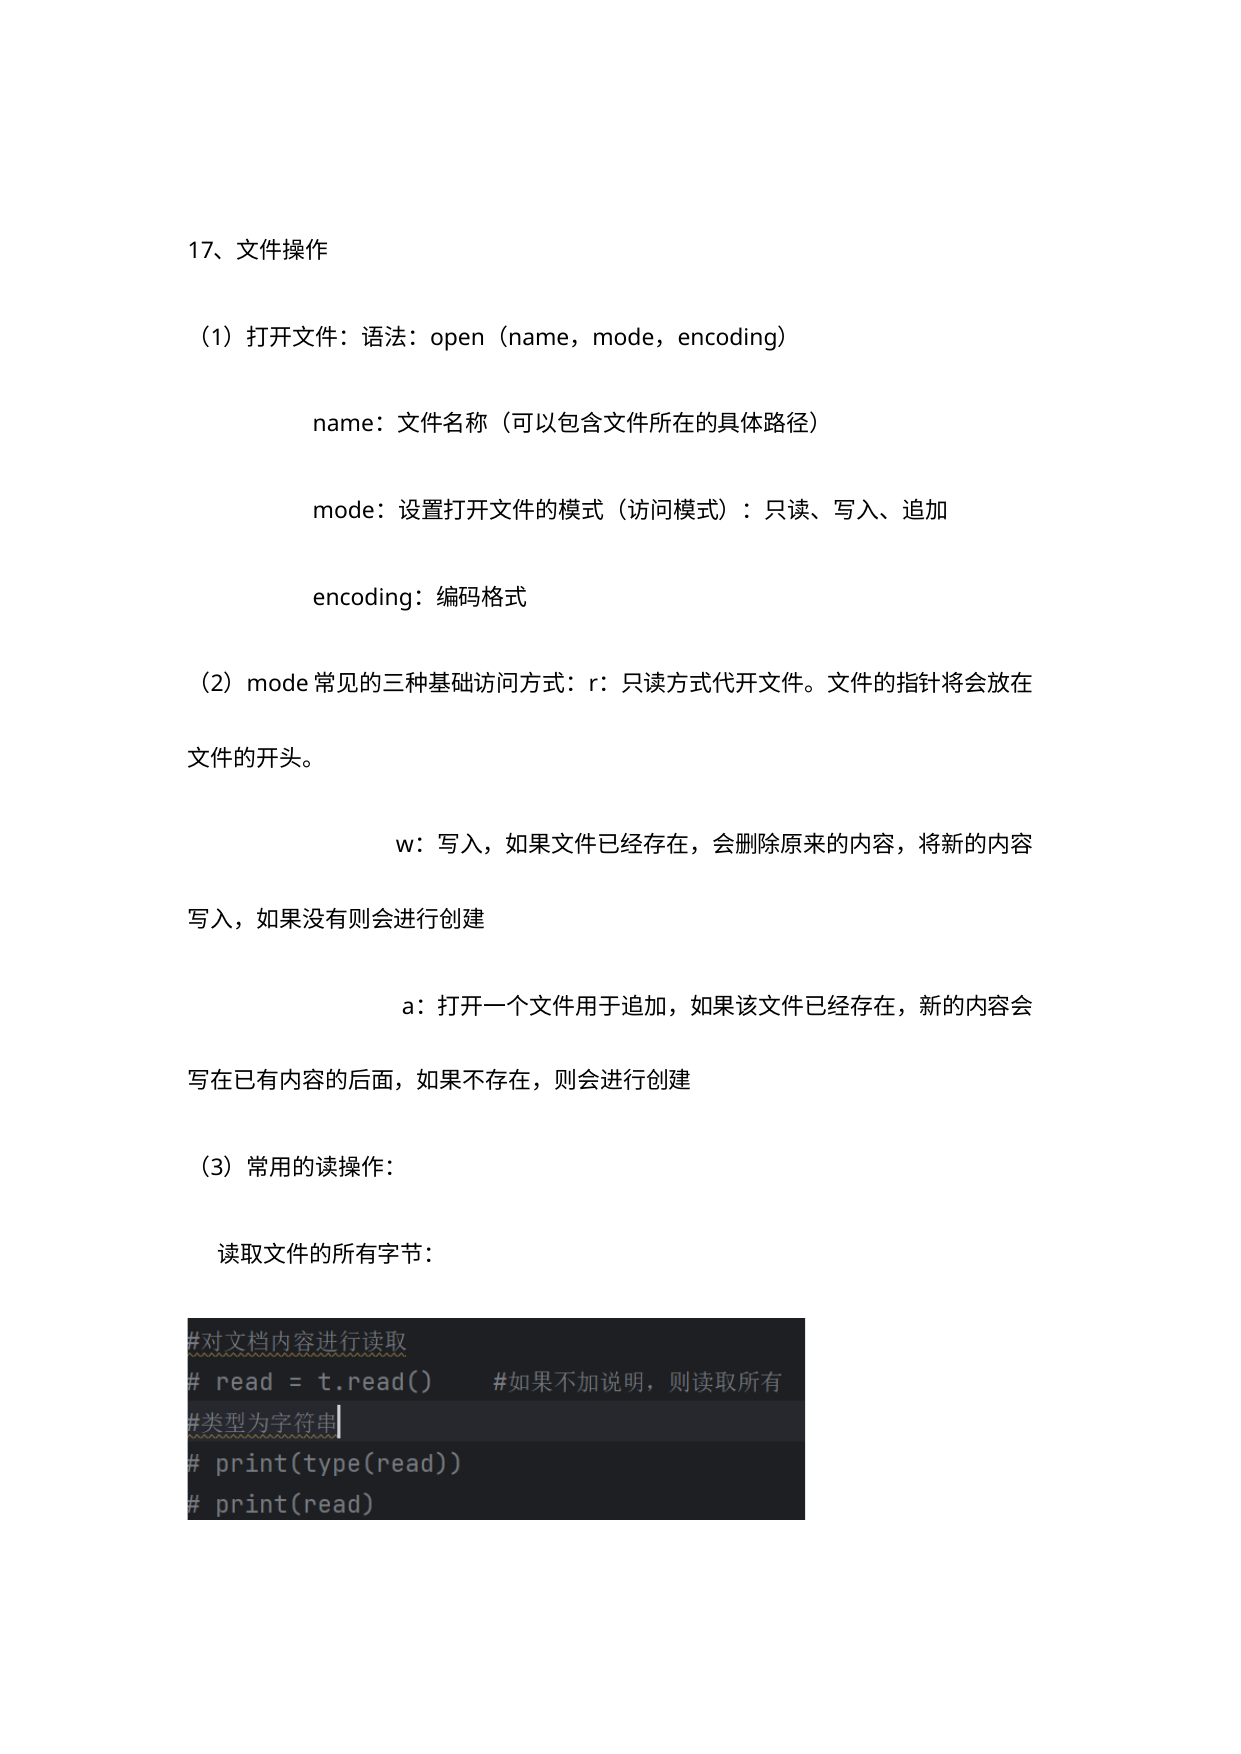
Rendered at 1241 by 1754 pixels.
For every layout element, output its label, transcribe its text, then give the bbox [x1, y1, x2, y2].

text （1）打开文件：语法：open（name，mode，encoding） [187, 302, 1053, 367]
picture [187, 1318, 806, 1520]
text name：文件名称（可以包含文件所在的具体路径） [187, 389, 1053, 454]
text w：写入，如果文件已经存在，会删除原来的内容，将新的内容写入，如果没有则会进行创建 [187, 810, 1053, 950]
text 17、文件操作 [187, 216, 1053, 281]
text mode：设置打开文件的模式（访问模式）：只读、写入、追加 [187, 476, 1053, 541]
text （3）常用的读操作： [187, 1133, 1053, 1198]
text a：打开一个文件用于追加，如果该文件已经存在，新的内容会写在已有内容的后面，如果不存在，则会进行创建 [187, 972, 1053, 1111]
text encoding：编码格式 [187, 562, 1053, 627]
text （2）mode常见的三种基础访问方式：r：只读方式代开文件。文件的指针将会放在文件的开头。 [187, 649, 1053, 789]
